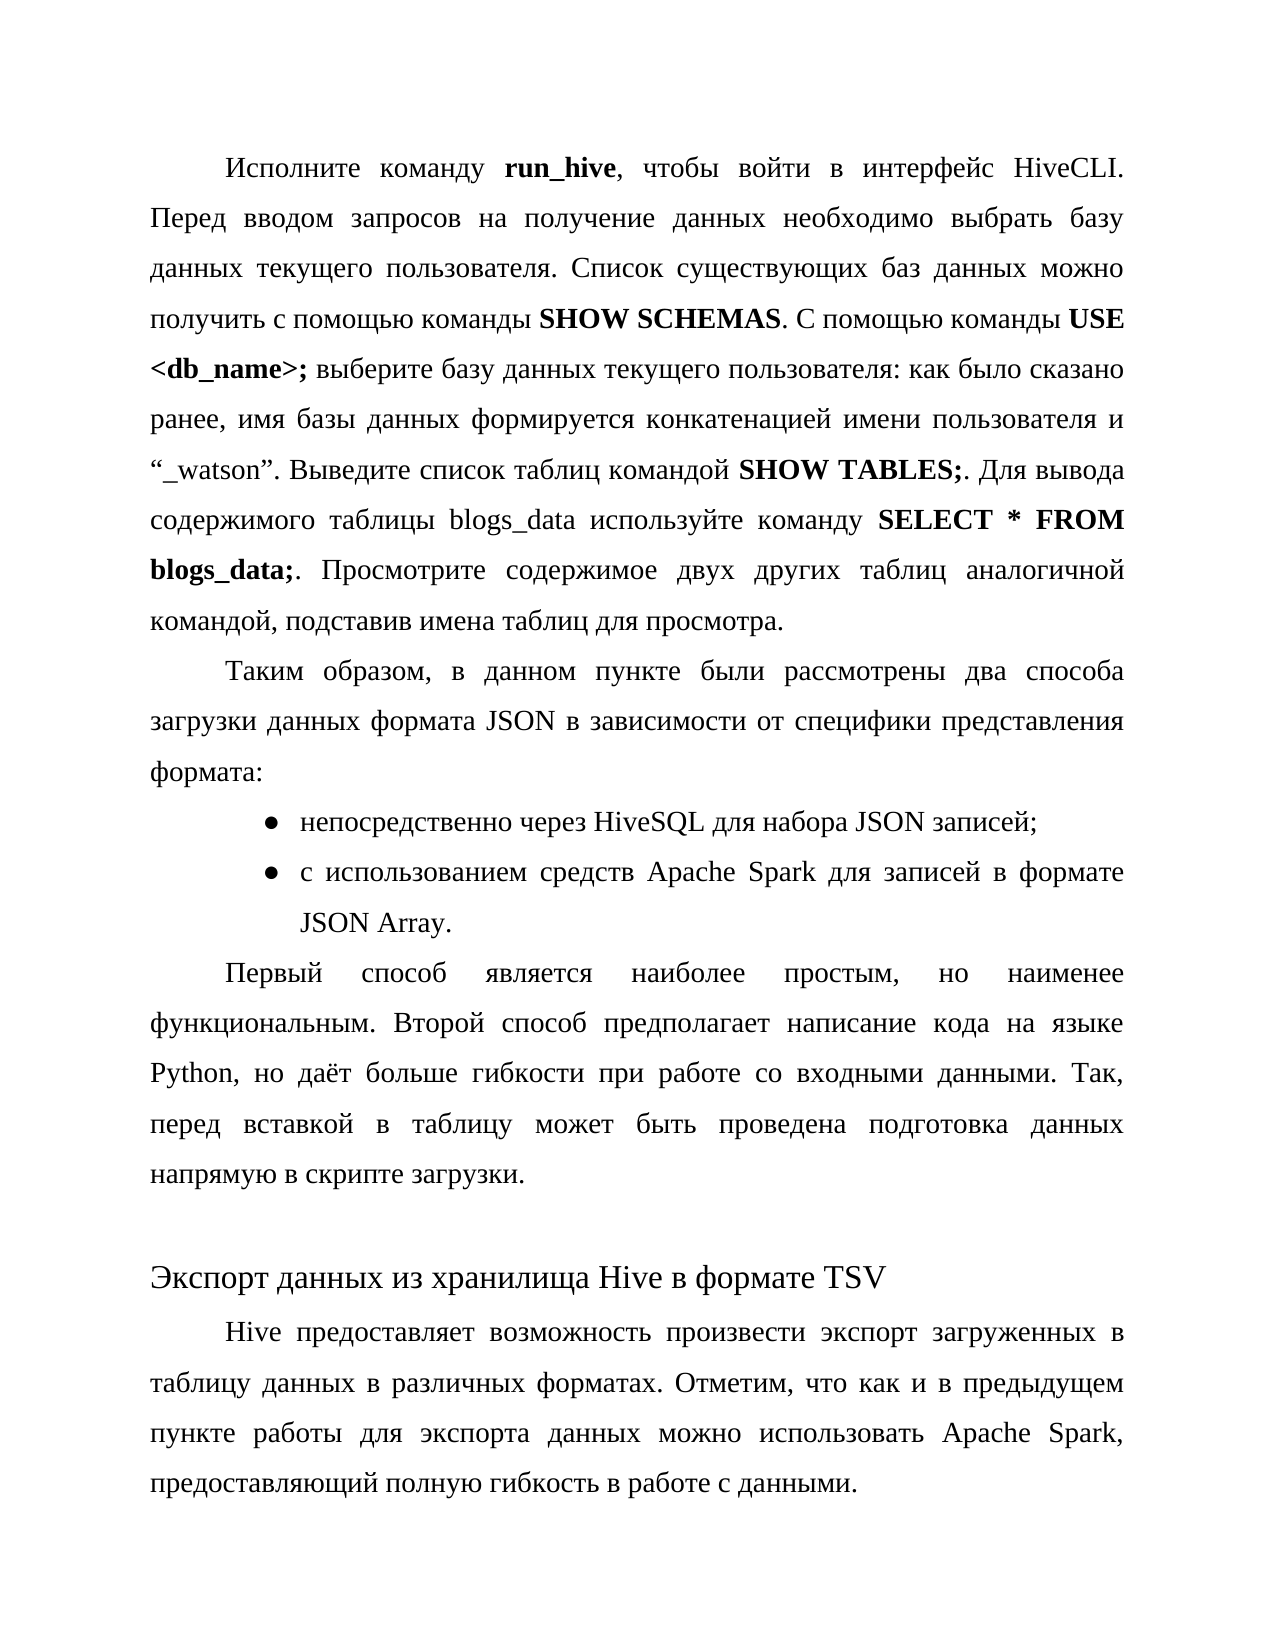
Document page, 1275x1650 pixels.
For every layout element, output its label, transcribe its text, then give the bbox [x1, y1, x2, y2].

text Hive предоставляет возможность произвести экспорт загруженных в таблицу данных в различных форматах. Отметим, что как и в предыдущем пункте работы для экспорта данных можно использовать Apache Spark, предоставляющий полную гибкость в работе с данными. [150, 1314, 1125, 1499]
list с использованием средств Apache Spark для записей в формате JSON Array. [262, 854, 1125, 938]
text Исполните команду run_hive, чтобы войти в интерфейс HiveCLI. Перед вводом запросов на получение данных необходимо выбрать базу данных текущего пользователя. Список существующих баз данных можно получить с помощью команды SHOW SCHEMAS. С помощью команды USE <db_name>; выберите базу данных текущего пользователя: как было сказано ранее, имя базы данных формируется конкатенацией имени пользователя и “_watson”. Выведите список таблиц командой SHOW TABLES;. Для вывода содержимого таблицы blogs_data используйте команду SELECT * FROM blogs_data;. Просмотрите содержимое двух других таблиц аналогичной командой, подставив имена таблиц для просмотра. [150, 150, 1125, 636]
text Первый способ является наиболее простым, но наименее функциональным. Второй способ предполагает написание кода на языке Python, но даёт больше гибкости при работе со входными данными. Так, перед вставкой в таблицу может быть проведена подготовка данных напрямую в скрипте загрузки. [150, 955, 1125, 1190]
subtitle Экспорт данных из хранилища Hive в формате TSV [150, 1257, 1125, 1295]
list непосредственно через HiveSQL для набора JSON записей; [262, 804, 1125, 838]
text Таким образом, в данном пункте были рассмотрены два способа загрузки данных формата JSON в зависимости от специфики представления формата: [150, 653, 1125, 787]
